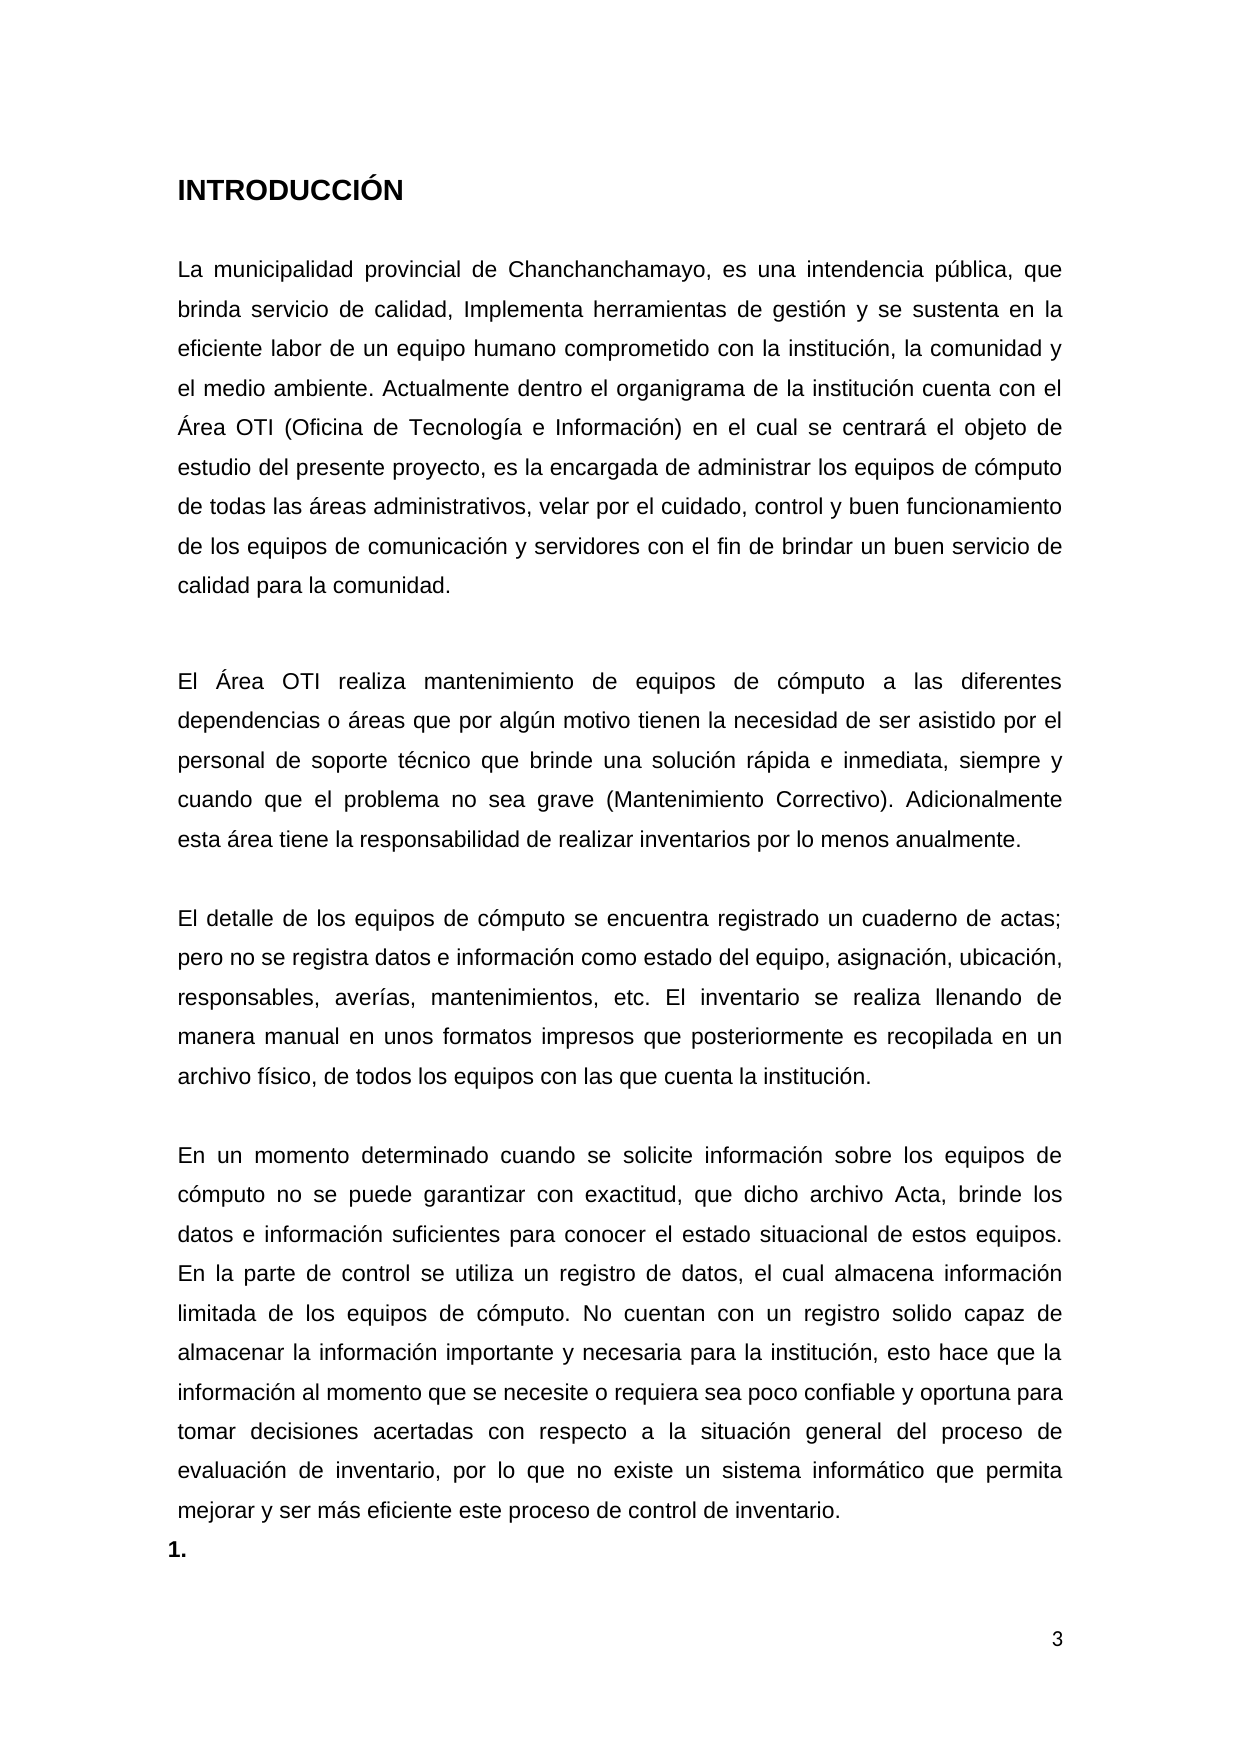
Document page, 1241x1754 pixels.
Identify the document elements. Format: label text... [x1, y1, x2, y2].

list El Área OTI realiza mantenimiento de equipos de cómputo a las diferentes dependencias o áreas que por algún motivo tienen la necesidad de ser asistido por el personal de soporte técnico que brinde una solución rápida e inmediata, siempre y cuando que el problema no sea grave (Mantenimiento Correctivo). Adicionalmente esta área tiene la responsabilidad de realizar inventarios por lo menos anualmente. [177, 668, 1063, 852]
list En un momento determinado cuando se solicite información sobre los equipos de cómputo no se puede garantizar con exactitud, que dicho archivo Acta, brinde los datos e información suficientes para conocer el estado situacional de estos equipos. En la parte de control se utiliza un registro de datos, el cual almacena información limitada de los equipos de cómputo. No cuentan con un registro solido capaz de almacenar la información importante y necesaria para la institución, esto hace que la información al momento que se necesite o requiera sea poco confiable y oportuna para tomar decisiones acertadas con respecto a la situación general del proceso de evaluación de inventario, por lo que no existe un sistema informático que permita mejorar y ser más eficiente este proceso de control de inventario. [177, 1142, 1063, 1523]
text La municipalidad provincial de Chanchanchamayo, es una intendencia pública, que brinda servicio de calidad, Implementa herramientas de gestión y se sustenta en la eficiente labor de un equipo humano comprometido con la institución, la comunidad y el medio ambiente. Actualmente dentro el organigrama de la institución cuenta con el Área OTI (Oficina de Tecnología e Información) en el cual se centrará el objeto de estudio del presente proyecto, es la encargada de administrar los equipos de cómputo de todas las áreas administrativos, velar por el cuidado, control y buen funcionamiento de los equipos de comunicación y servidores con el fin de brindar un buen servicio de calidad para la comunidad. [177, 256, 1063, 599]
list El detalle de los equipos de cómputo se encuentra registrado un cuaderno de actas; pero no se registra datos e información como estado del equipo, asignación, ubicación, responsables, averías, mantenimientos, etc. El inventario se realiza llenando de manera manual en unos formatos impresos que posteriormente es recopilada en un archivo físico, de todos los equipos con las que cuenta la institución. [177, 905, 1063, 1089]
subtitle INTRODUCCIÓN [177, 173, 1063, 206]
